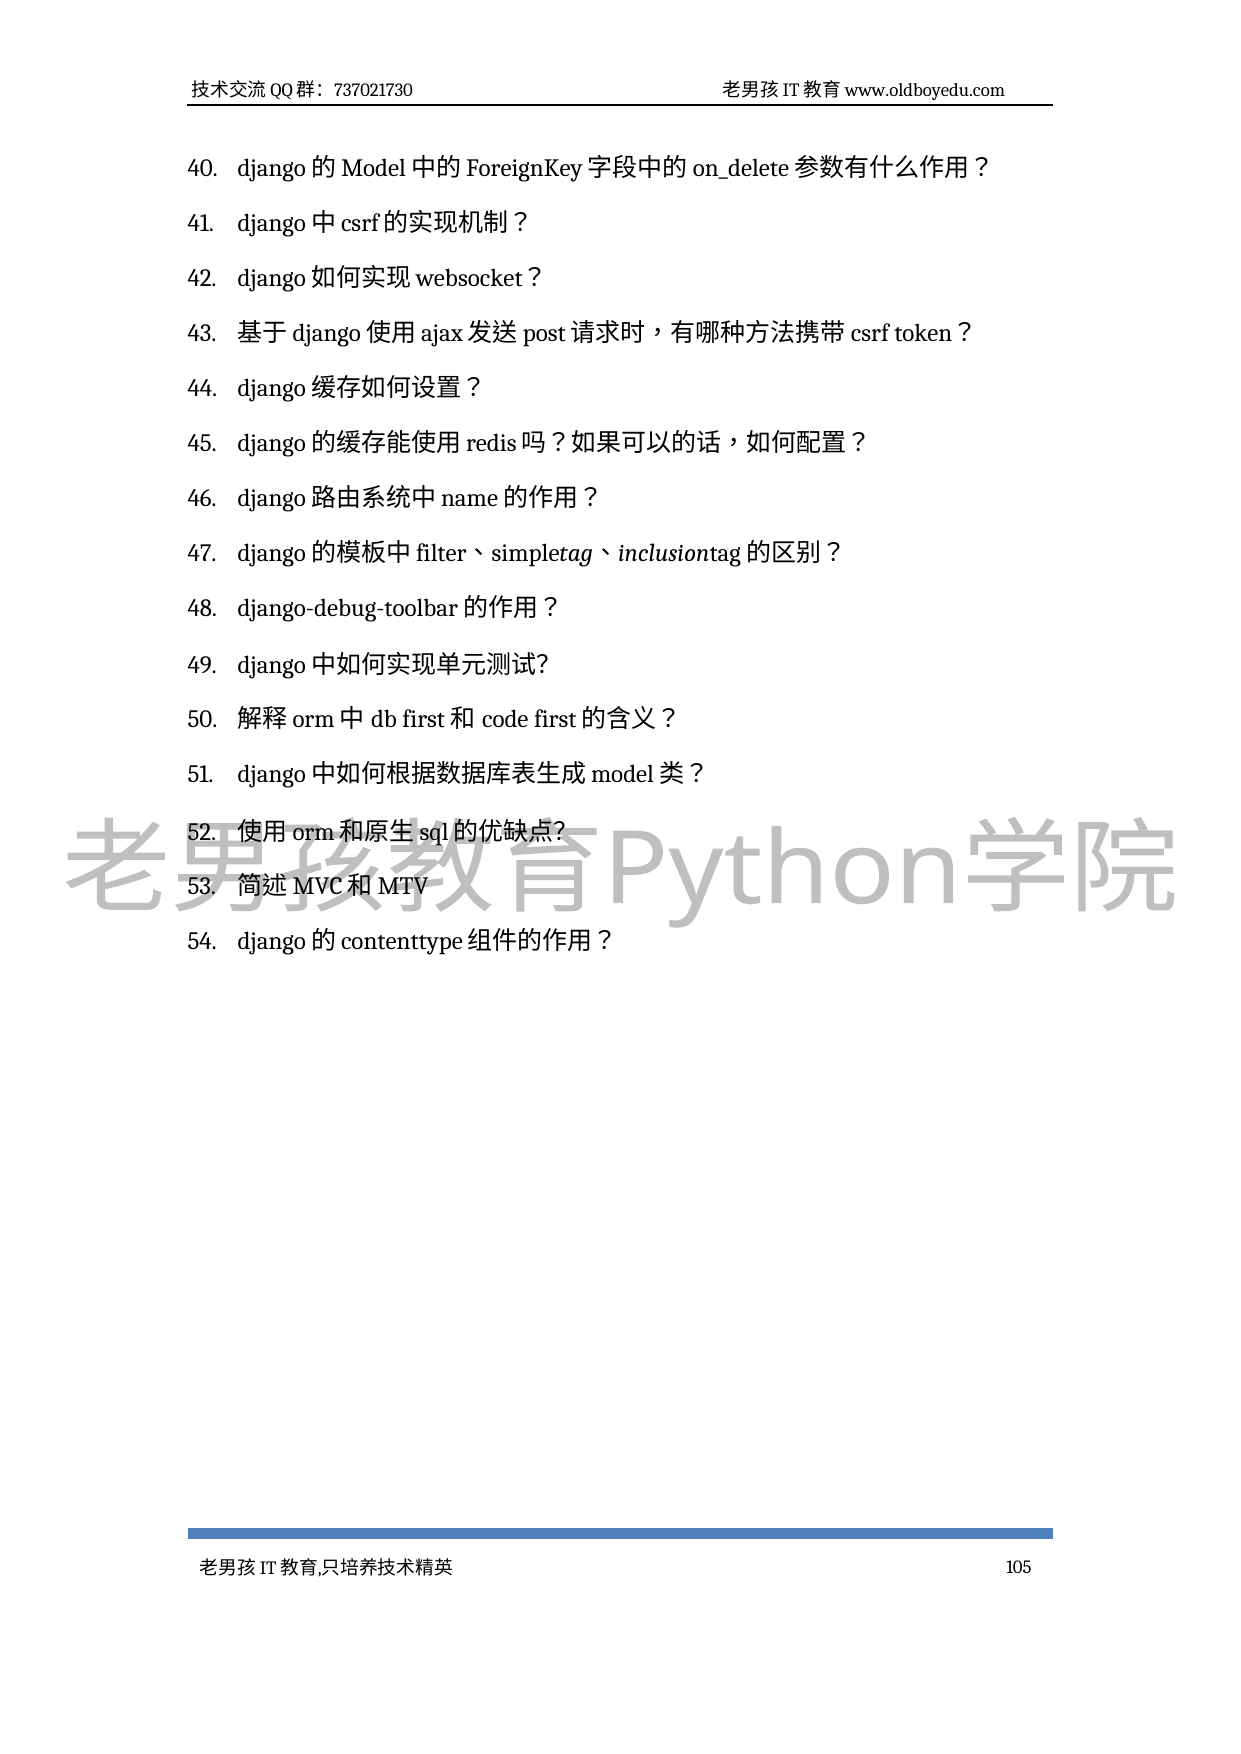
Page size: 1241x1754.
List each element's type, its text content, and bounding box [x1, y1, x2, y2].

list django的Model中的ForeignKey字段中的on_delete参数有什么作用？ [187, 150, 1053, 184]
list django中如何根据数据库表生成model类？ [187, 756, 1053, 790]
list django的模板中filter、simpletag、inclusiontag的区别？ [187, 534, 1053, 568]
list django中如何实现单元测试？ [187, 644, 1053, 680]
list django缓存如何设置？ [187, 369, 1053, 404]
list django的缓存能使用redis吗？如果可以的话，如何配置？ [187, 424, 1053, 458]
list 解释orm中 db first 和 code first的含义？ [187, 701, 1053, 735]
list django路由系统中name的作用？ [187, 479, 1053, 513]
list django的contenttype组件的作用？ [187, 923, 1053, 957]
list django如何实现websocket？ [187, 260, 1053, 294]
list 基于django使用ajax发送post请求时，有哪种方法携带csrf token？ [187, 315, 1053, 349]
list 使用orm和原生sql的优缺点？ [187, 811, 1053, 847]
list django中csrf的实现机制？ [187, 205, 1053, 239]
list 简述MVC和MTV [187, 868, 1053, 902]
list django-debug-toolbar的作用？ [187, 589, 1053, 623]
